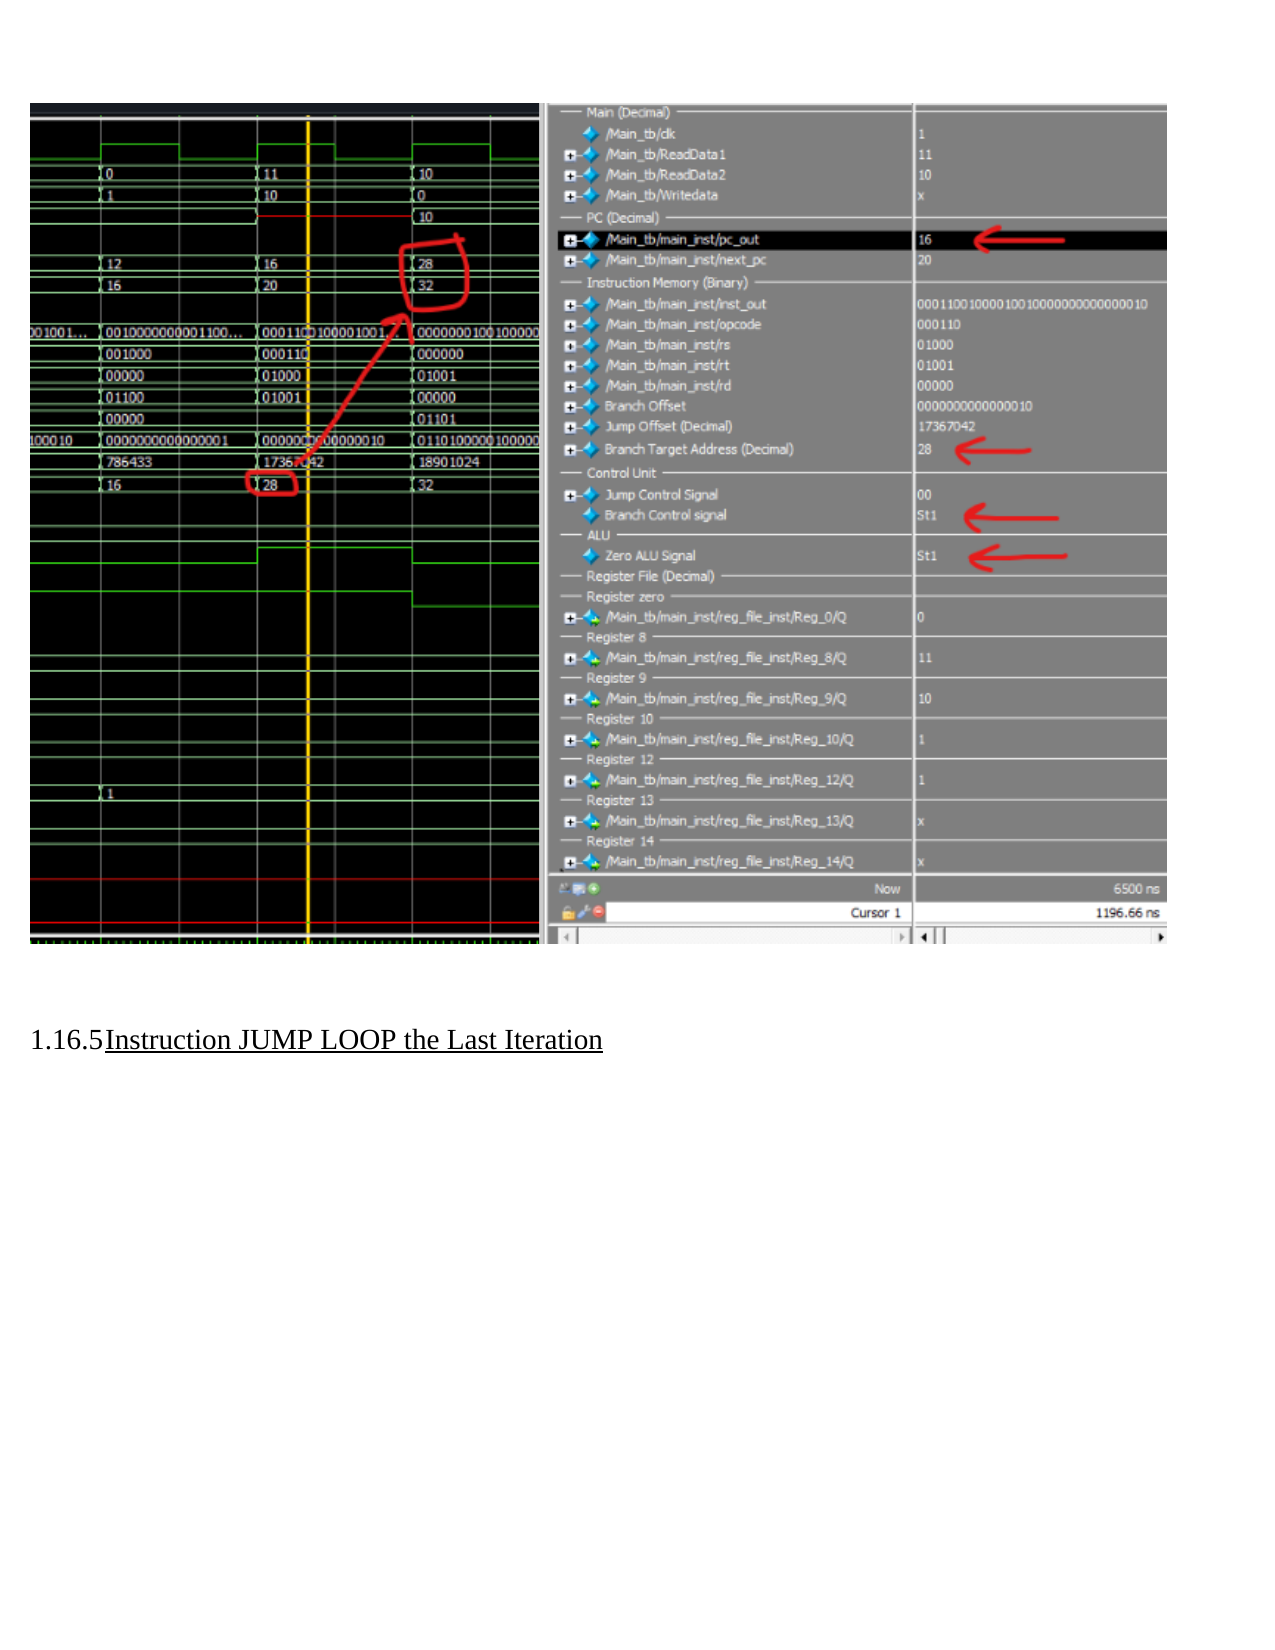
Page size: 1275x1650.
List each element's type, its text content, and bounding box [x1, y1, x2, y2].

subtitle Instruction JUMP LOOP the Last Iteration [30, 1022, 1245, 1056]
picture [30, 103, 1167, 944]
